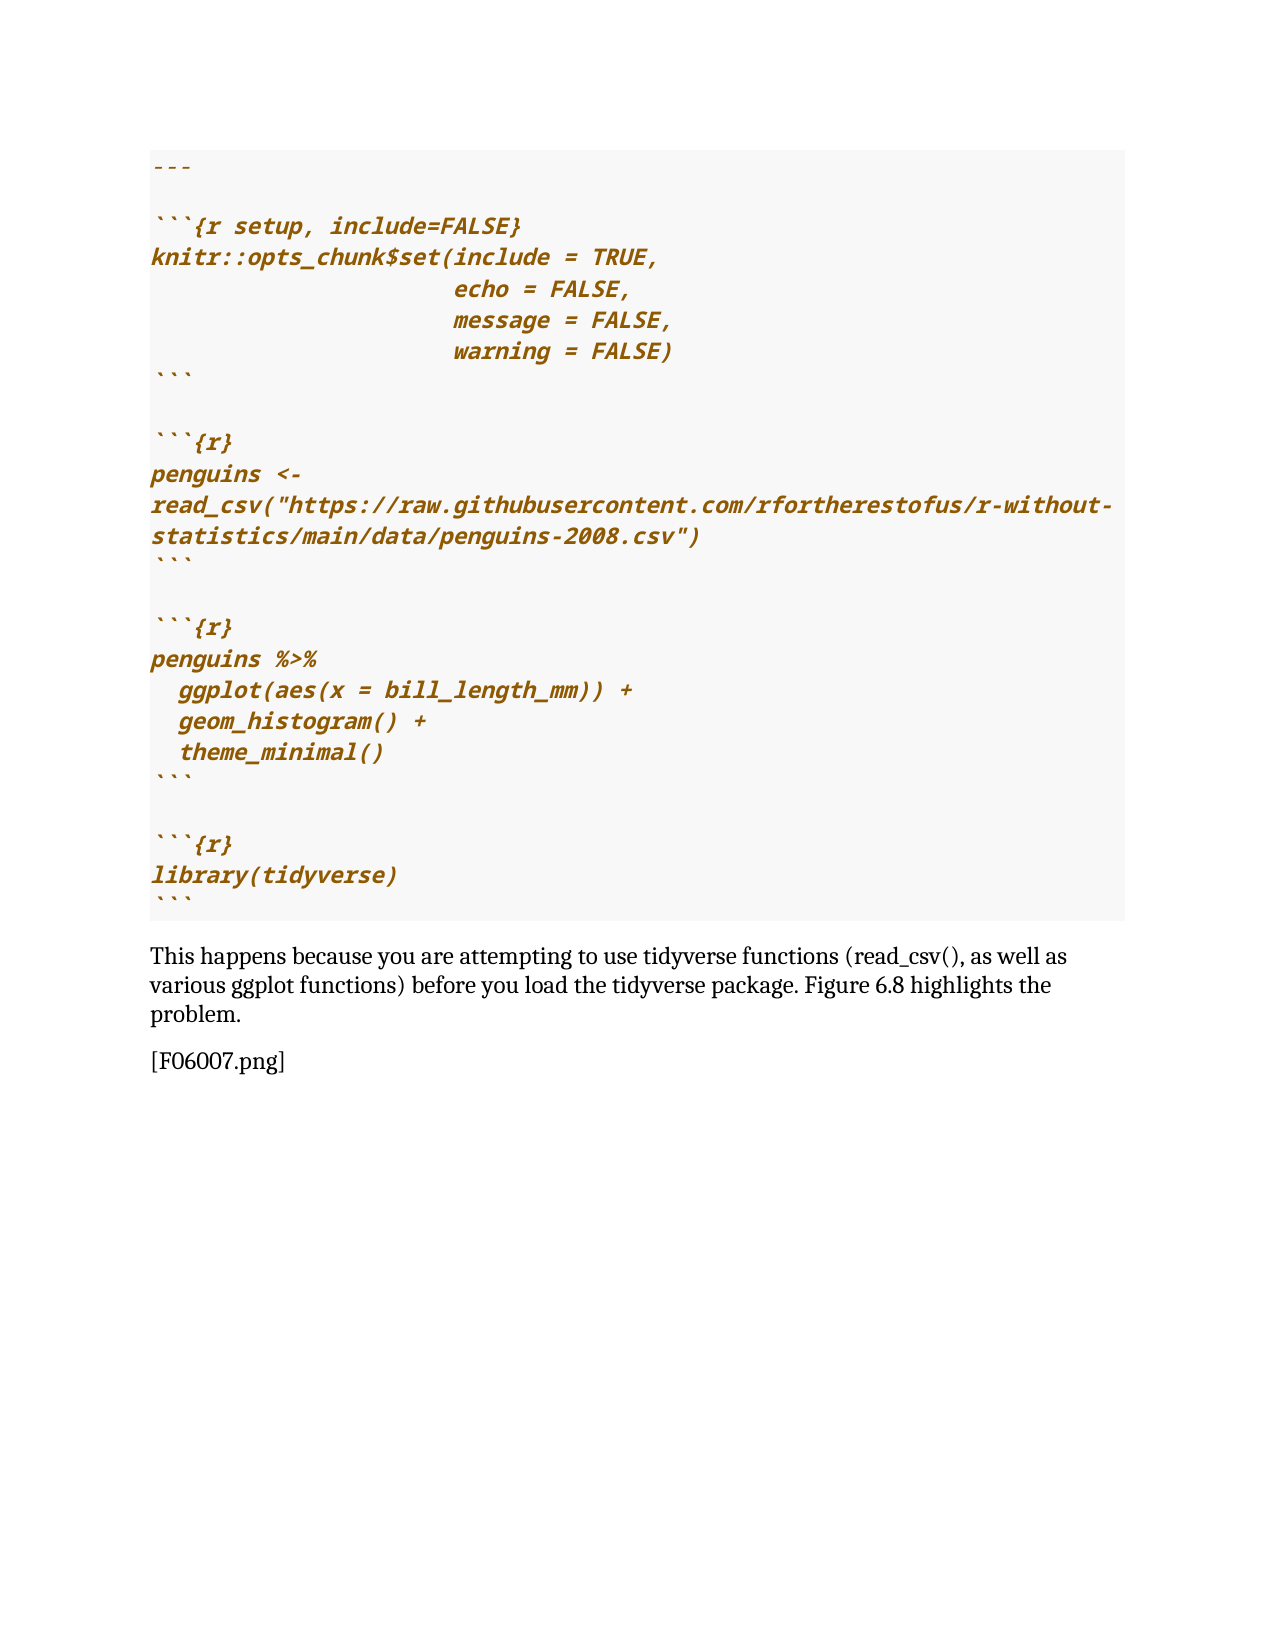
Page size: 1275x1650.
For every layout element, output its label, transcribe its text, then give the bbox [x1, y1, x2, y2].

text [150, 150, 1125, 921]
text [F06007.png] [150, 1047, 1125, 1076]
text This happens because you are attempting to use tidyverse functions (read_csv(), as well as various ggplot functions) before you load the tidyverse package. Figure 6.8 highlights the problem. [150, 942, 1125, 1028]
